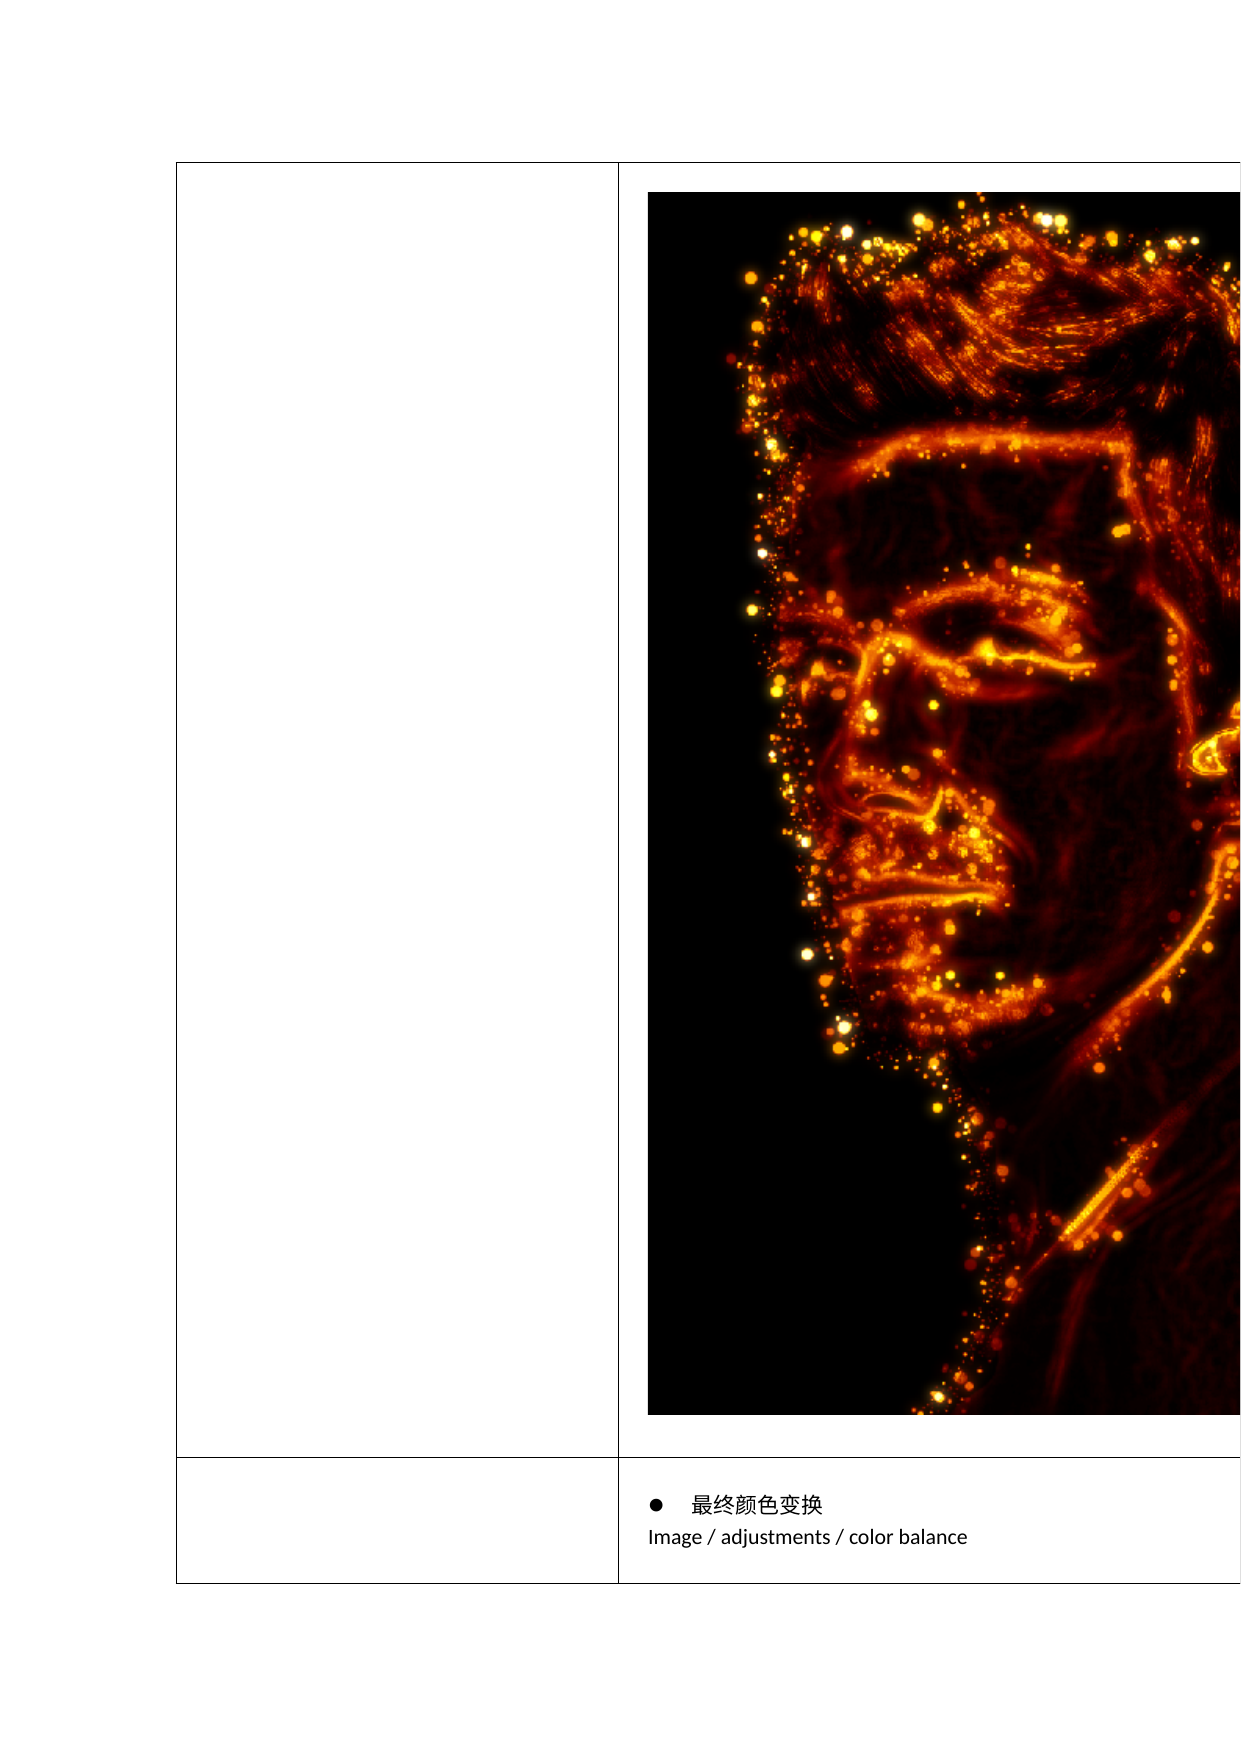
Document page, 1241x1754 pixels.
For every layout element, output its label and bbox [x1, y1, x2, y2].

picture [647, 192, 1241, 1415]
table_cell [619, 1458, 1240, 1582]
table_cell [619, 163, 1240, 1457]
table_cell [177, 1458, 618, 1582]
table_cell [177, 163, 618, 1457]
